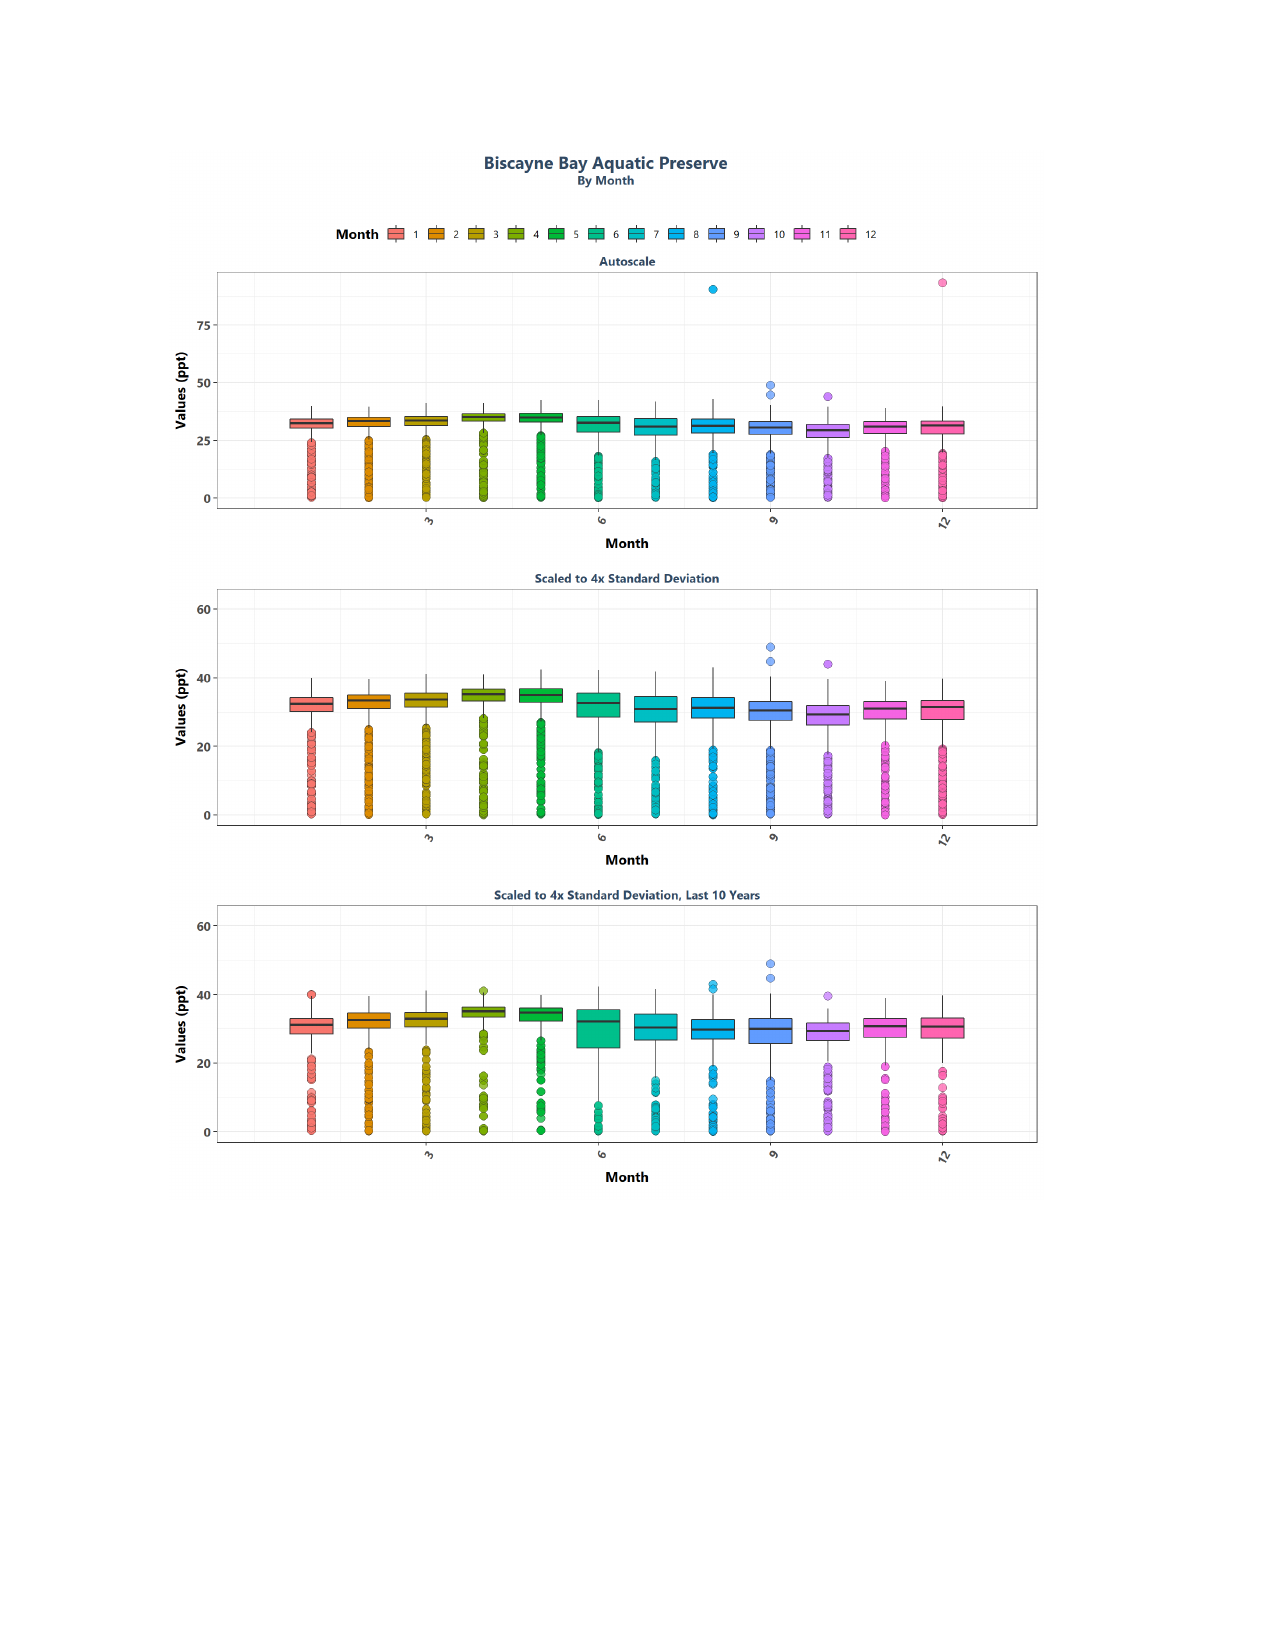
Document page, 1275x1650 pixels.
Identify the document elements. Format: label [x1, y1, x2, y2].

picture [168, 150, 1044, 1200]
